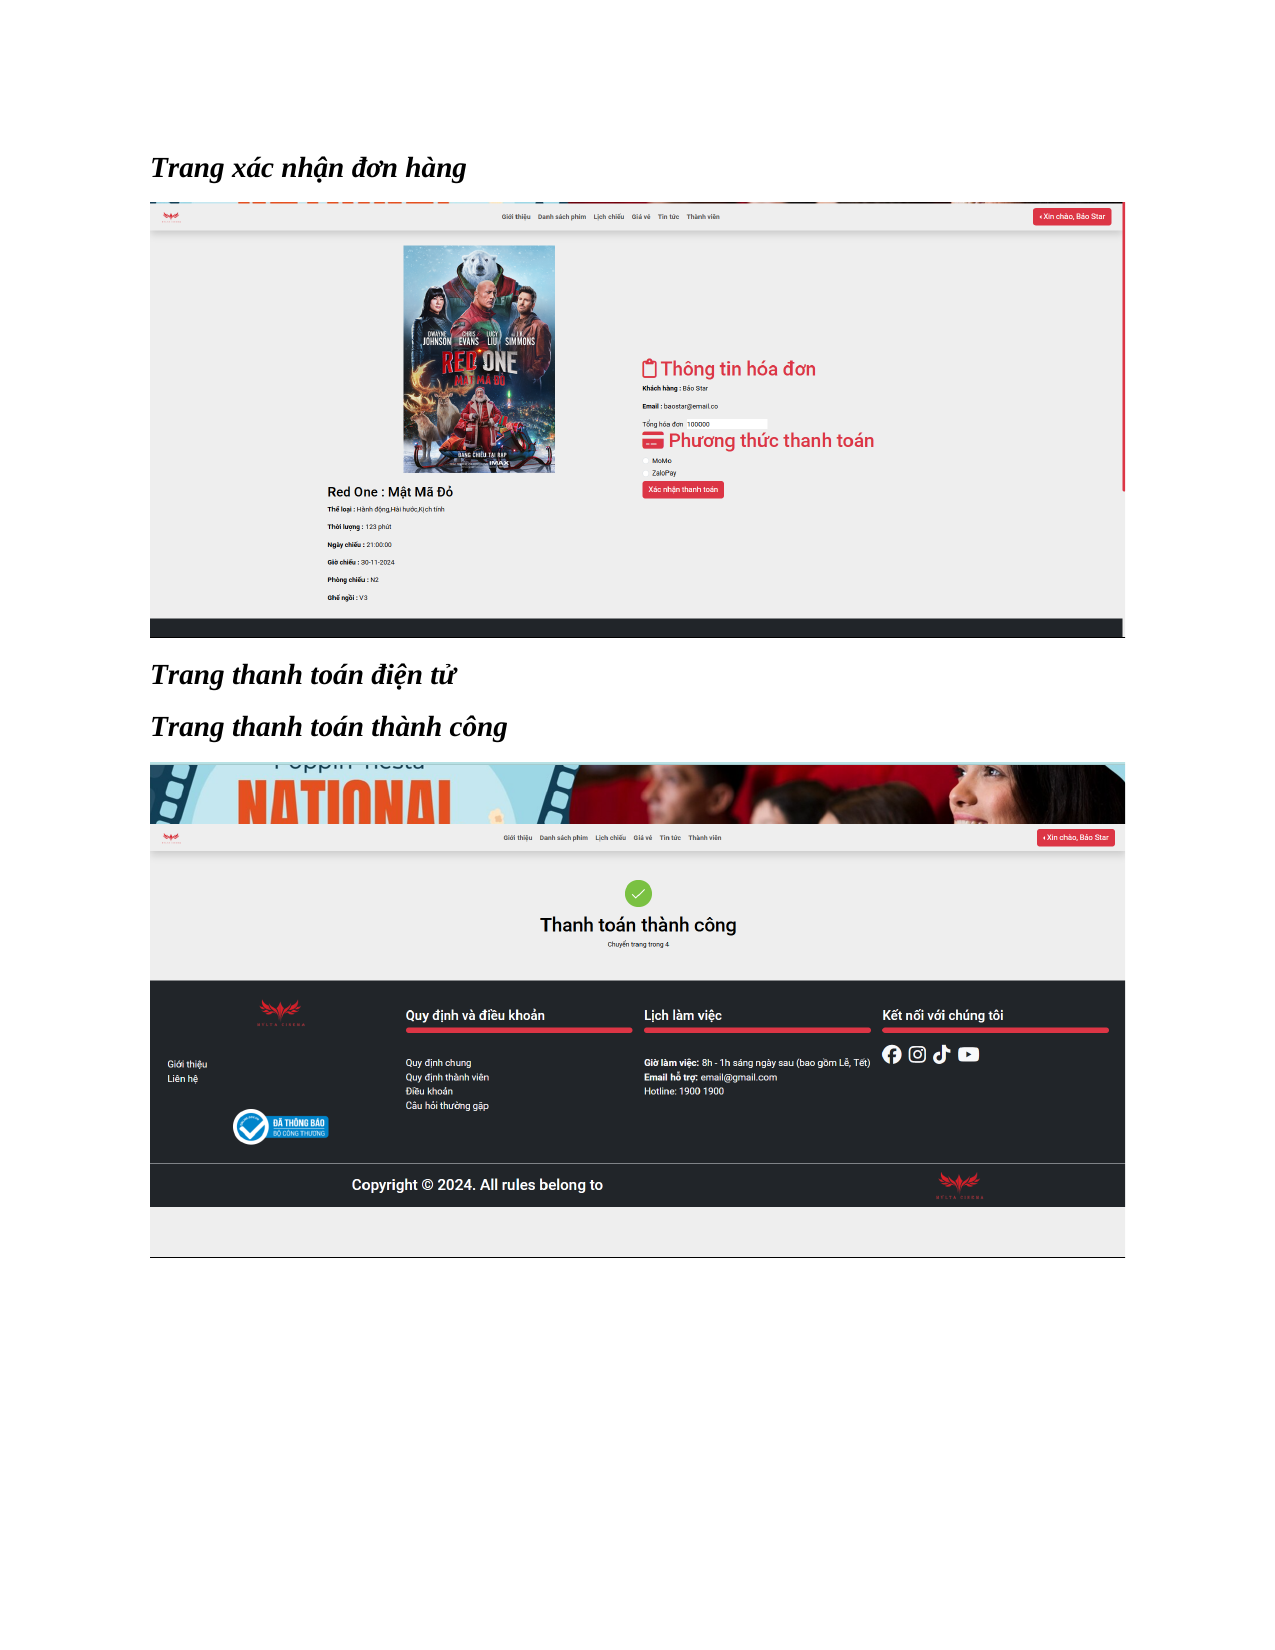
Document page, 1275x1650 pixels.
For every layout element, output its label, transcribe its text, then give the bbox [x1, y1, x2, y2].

text Trang thanh toán điện tử [150, 657, 1125, 690]
text Trang xác nhận đơn hàng [150, 150, 1125, 183]
picture [150, 202, 1125, 638]
picture [150, 762, 1125, 1258]
text Trang thanh toán thành công [150, 709, 1125, 743]
